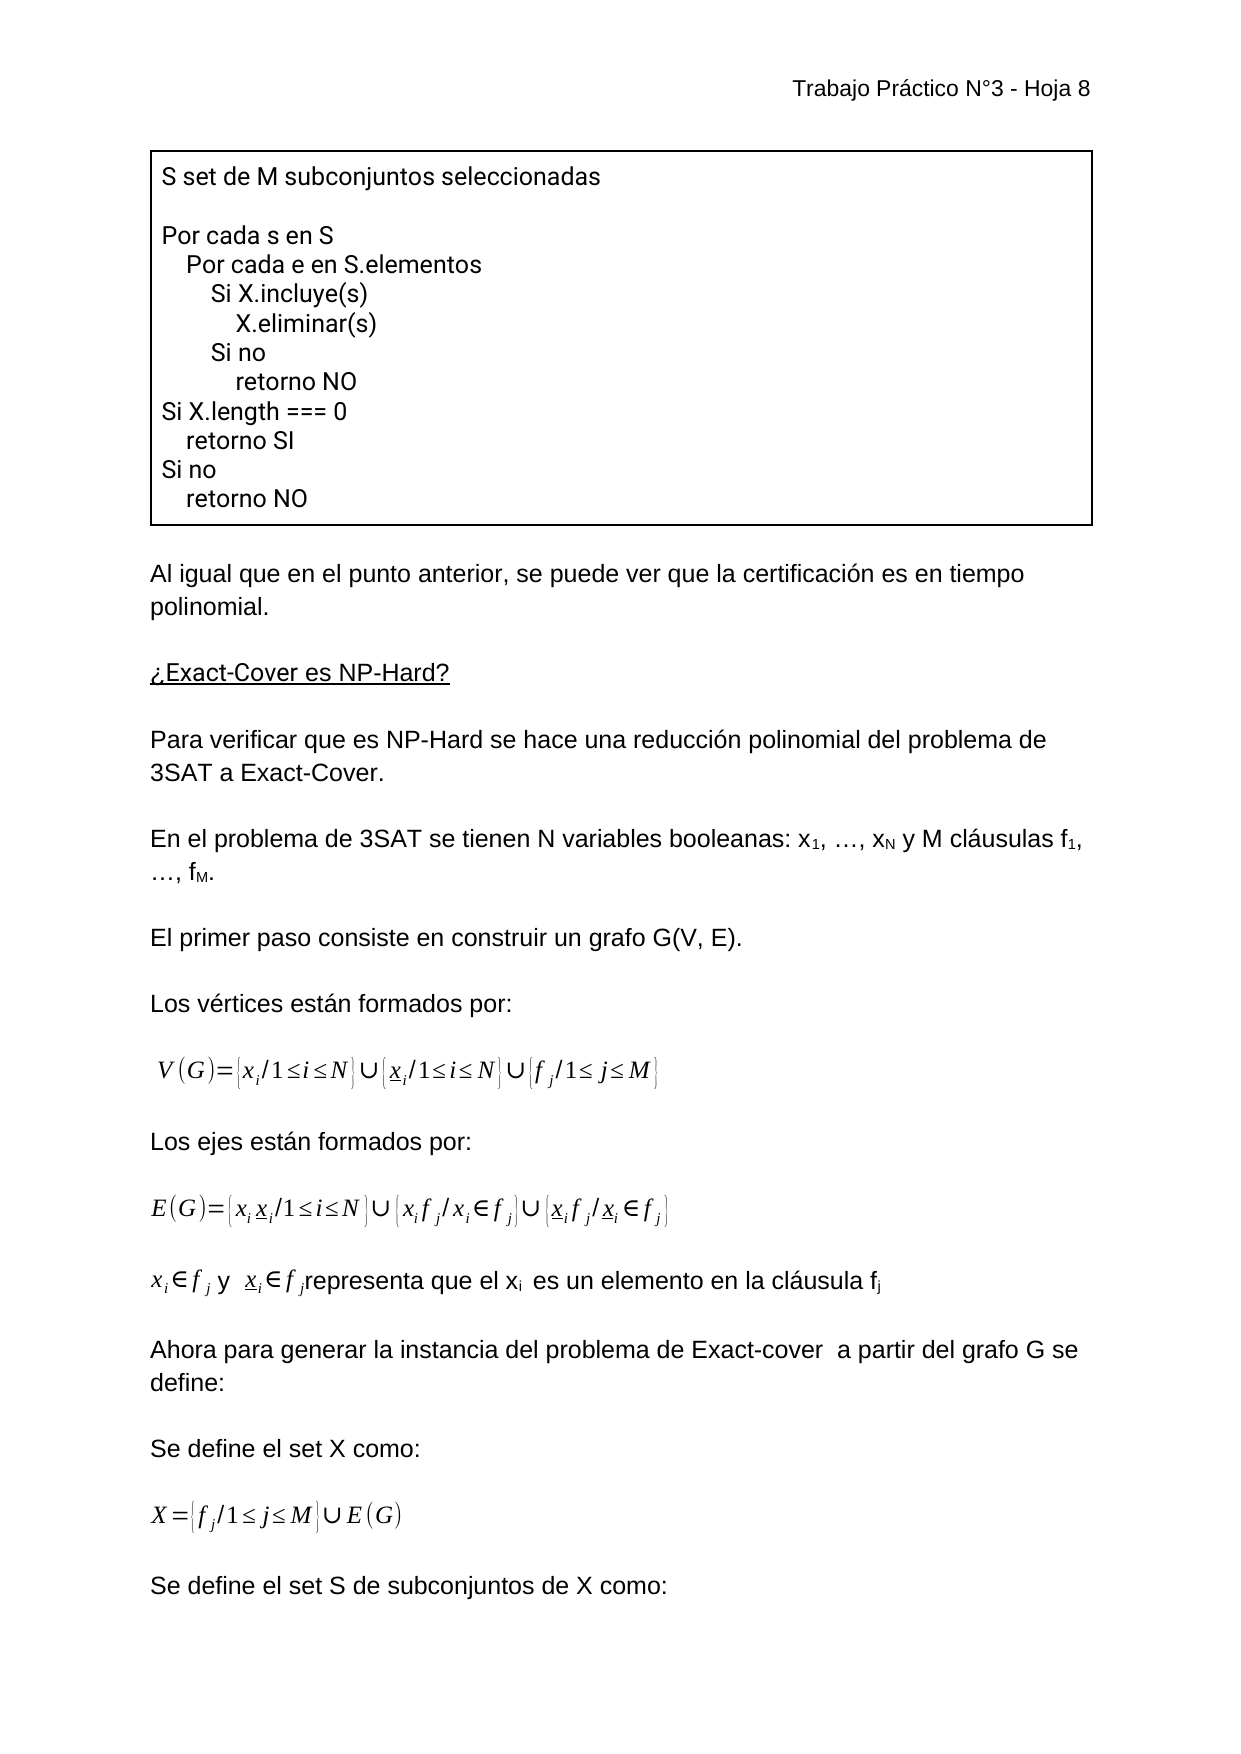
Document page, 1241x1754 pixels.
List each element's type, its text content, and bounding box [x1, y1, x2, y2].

text Se define el set S de subconjuntos de X como: [150, 1571, 1090, 1600]
text Los ejes están formados por: [150, 1127, 1090, 1156]
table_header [152, 152, 1091, 524]
text Ahora para generar la instancia del problema de Exact-cover a partir del grafo G se define: [150, 1334, 1090, 1396]
text y representa que el xi es un elemento en la cláusula fj [150, 1265, 1090, 1297]
text Los vértices están formados por: [150, 989, 1090, 1018]
text ¿Exact-Cover es NP-Hard? [150, 658, 1090, 688]
text El primer paso consiste en construir un grafo G(V, E). [150, 923, 1090, 952]
text Para verificar que es NP-Hard se hace una reducción polinomial del problema de 3SAT a Exact-Cover. [150, 725, 1090, 787]
text En el problema de 3SAT se tienen N variables booleanas: x1, …, xN y M cláusulas f1, …, fM. [150, 824, 1090, 886]
text Al igual que en el punto anterior, se puede ver que la certificación es en tiempo polinomial. [150, 559, 1090, 621]
text Se define el set X como: [150, 1434, 1090, 1462]
